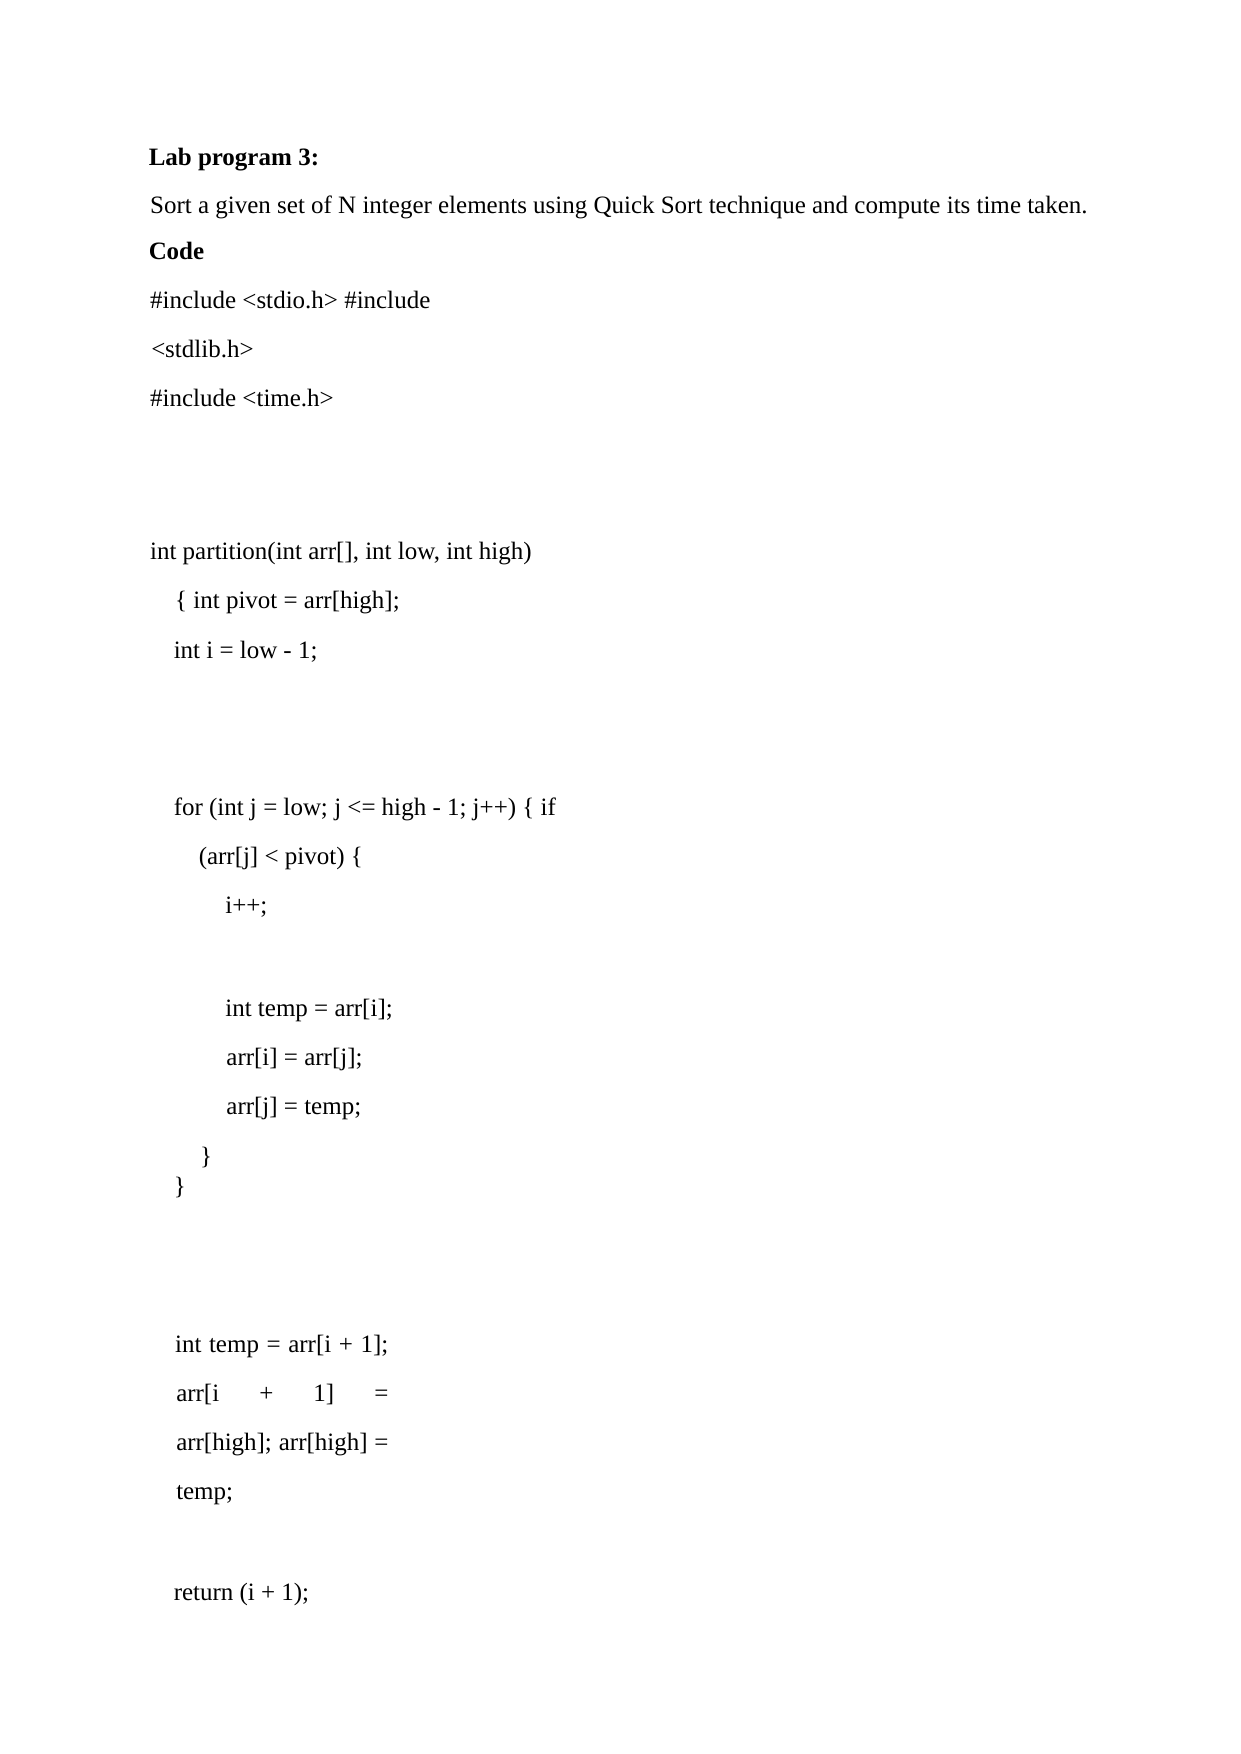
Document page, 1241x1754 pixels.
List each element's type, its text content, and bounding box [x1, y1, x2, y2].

text int partition(int arr[], int low, int high) { int pivot = arr[high]; [150, 536, 582, 614]
text return (i + 1); [173, 1577, 1093, 1606]
text for (int j = low; j <= high - 1; j++) { if (arr[j] < pivot) { [173, 792, 557, 869]
text #include <stdio.h> #include <stdlib.h> [150, 285, 437, 362]
text int temp = arr[i + 1]; arr[i + 1] = arr[high]; arr[high] = temp; [175, 1329, 388, 1505]
text } [173, 1171, 1093, 1200]
text i++; [225, 890, 1093, 919]
text #include <time.h> [150, 383, 1093, 412]
text int temp = arr[i]; arr[i] = arr[j]; arr[j] = temp; [225, 993, 417, 1120]
text Lab program 3: [148, 142, 1093, 170]
text } [200, 1141, 1093, 1169]
text Code [148, 236, 1093, 265]
text Sort a given set of N integer elements using Quick Sort technique and compute its time taken. [150, 190, 1093, 219]
text int i = low - 1; [173, 635, 1093, 663]
